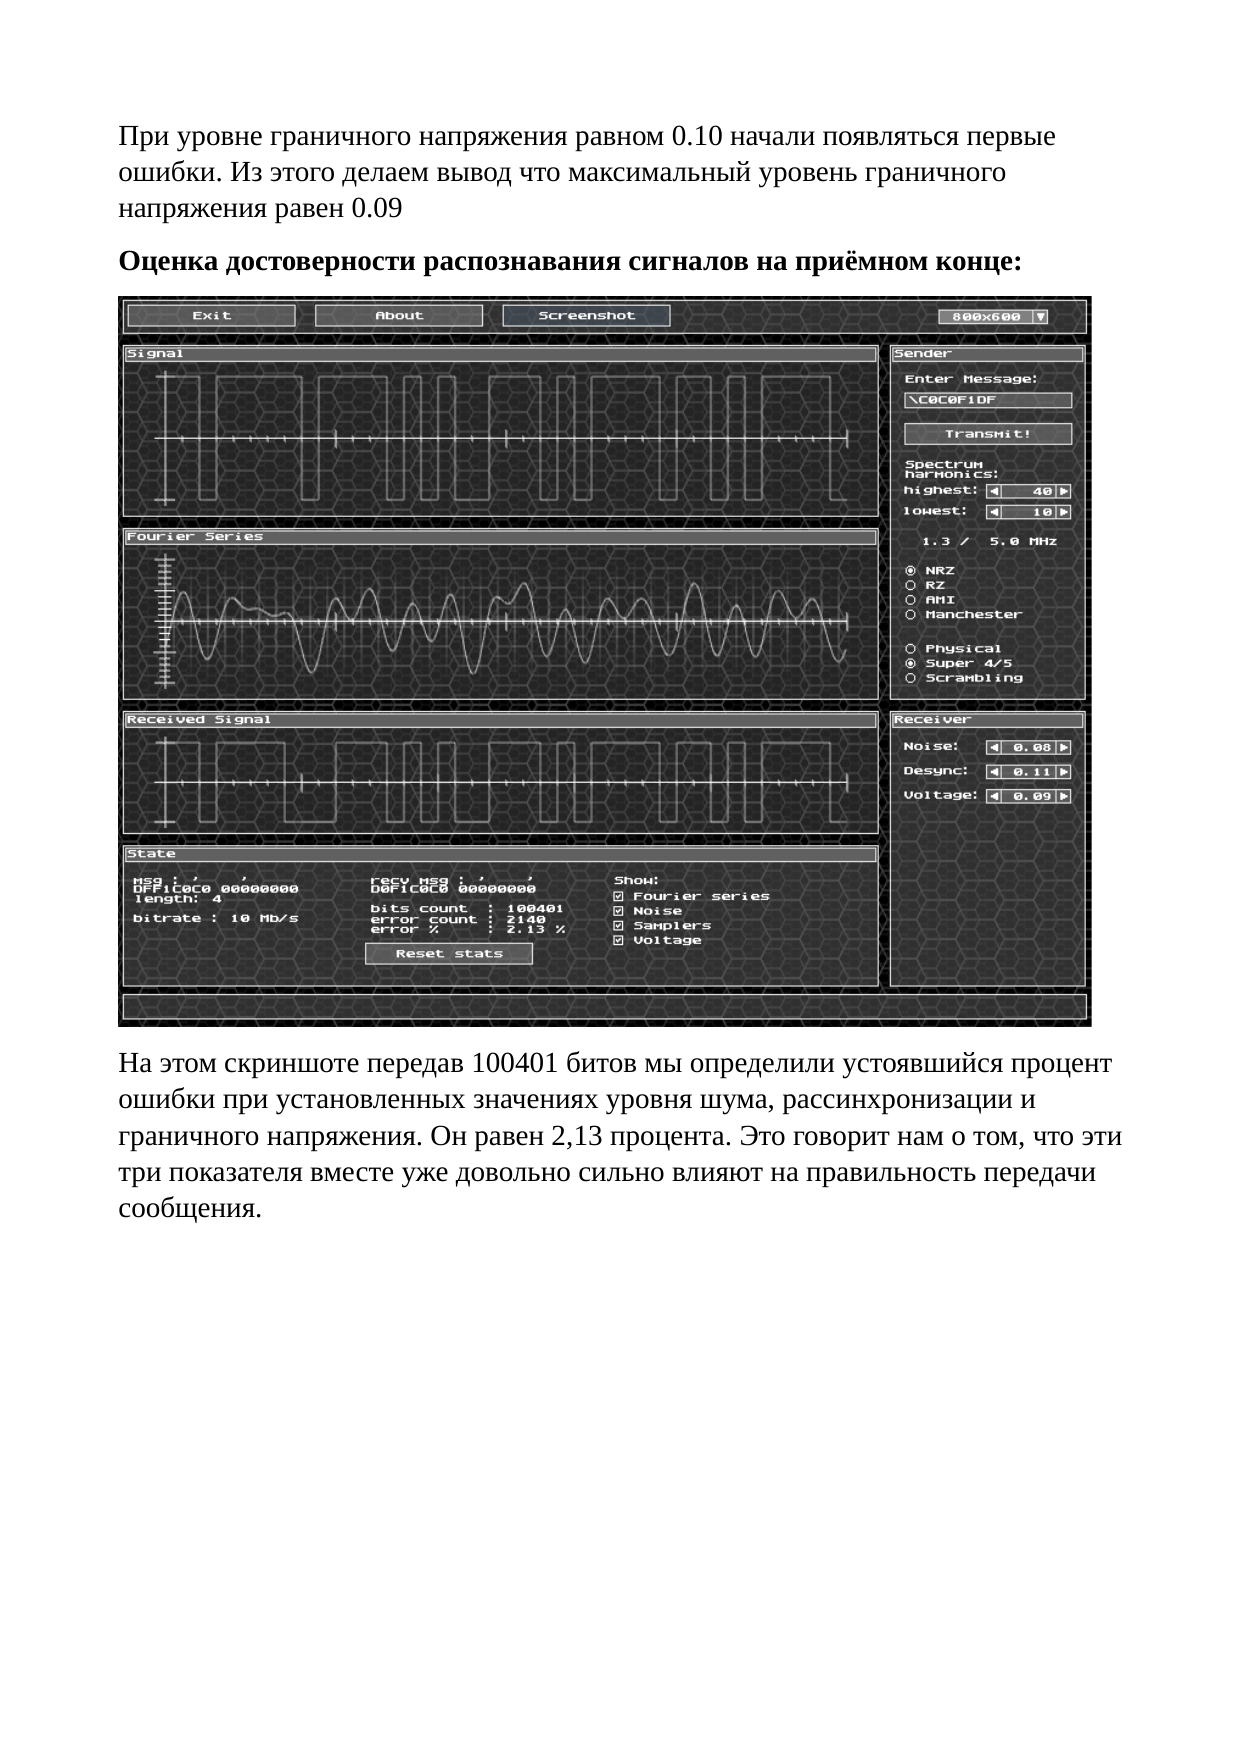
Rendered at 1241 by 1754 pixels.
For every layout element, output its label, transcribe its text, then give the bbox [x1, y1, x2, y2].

text При уровне граничного напряжения равном 0.10 начали появляться первые ошибки. Из этого делаем вывод что максимальный уровень граничного напряжения равен 0.09 [118, 118, 1152, 224]
picture [118, 296, 1092, 1027]
text На этом скриншоте передав 100401 битов мы определили устоявшийся процент ошибки при установленных значениях уровня шума, рассинхронизации и граничного напряжения. Он равен 2,13 процента. Это говорит нам о том, что эти три показателя вместе уже довольно сильно влияют на правильность передачи сообщения. [118, 1045, 1152, 1223]
text Оценка достоверности распознавания сигналов на приёмном конце: [118, 243, 1152, 277]
